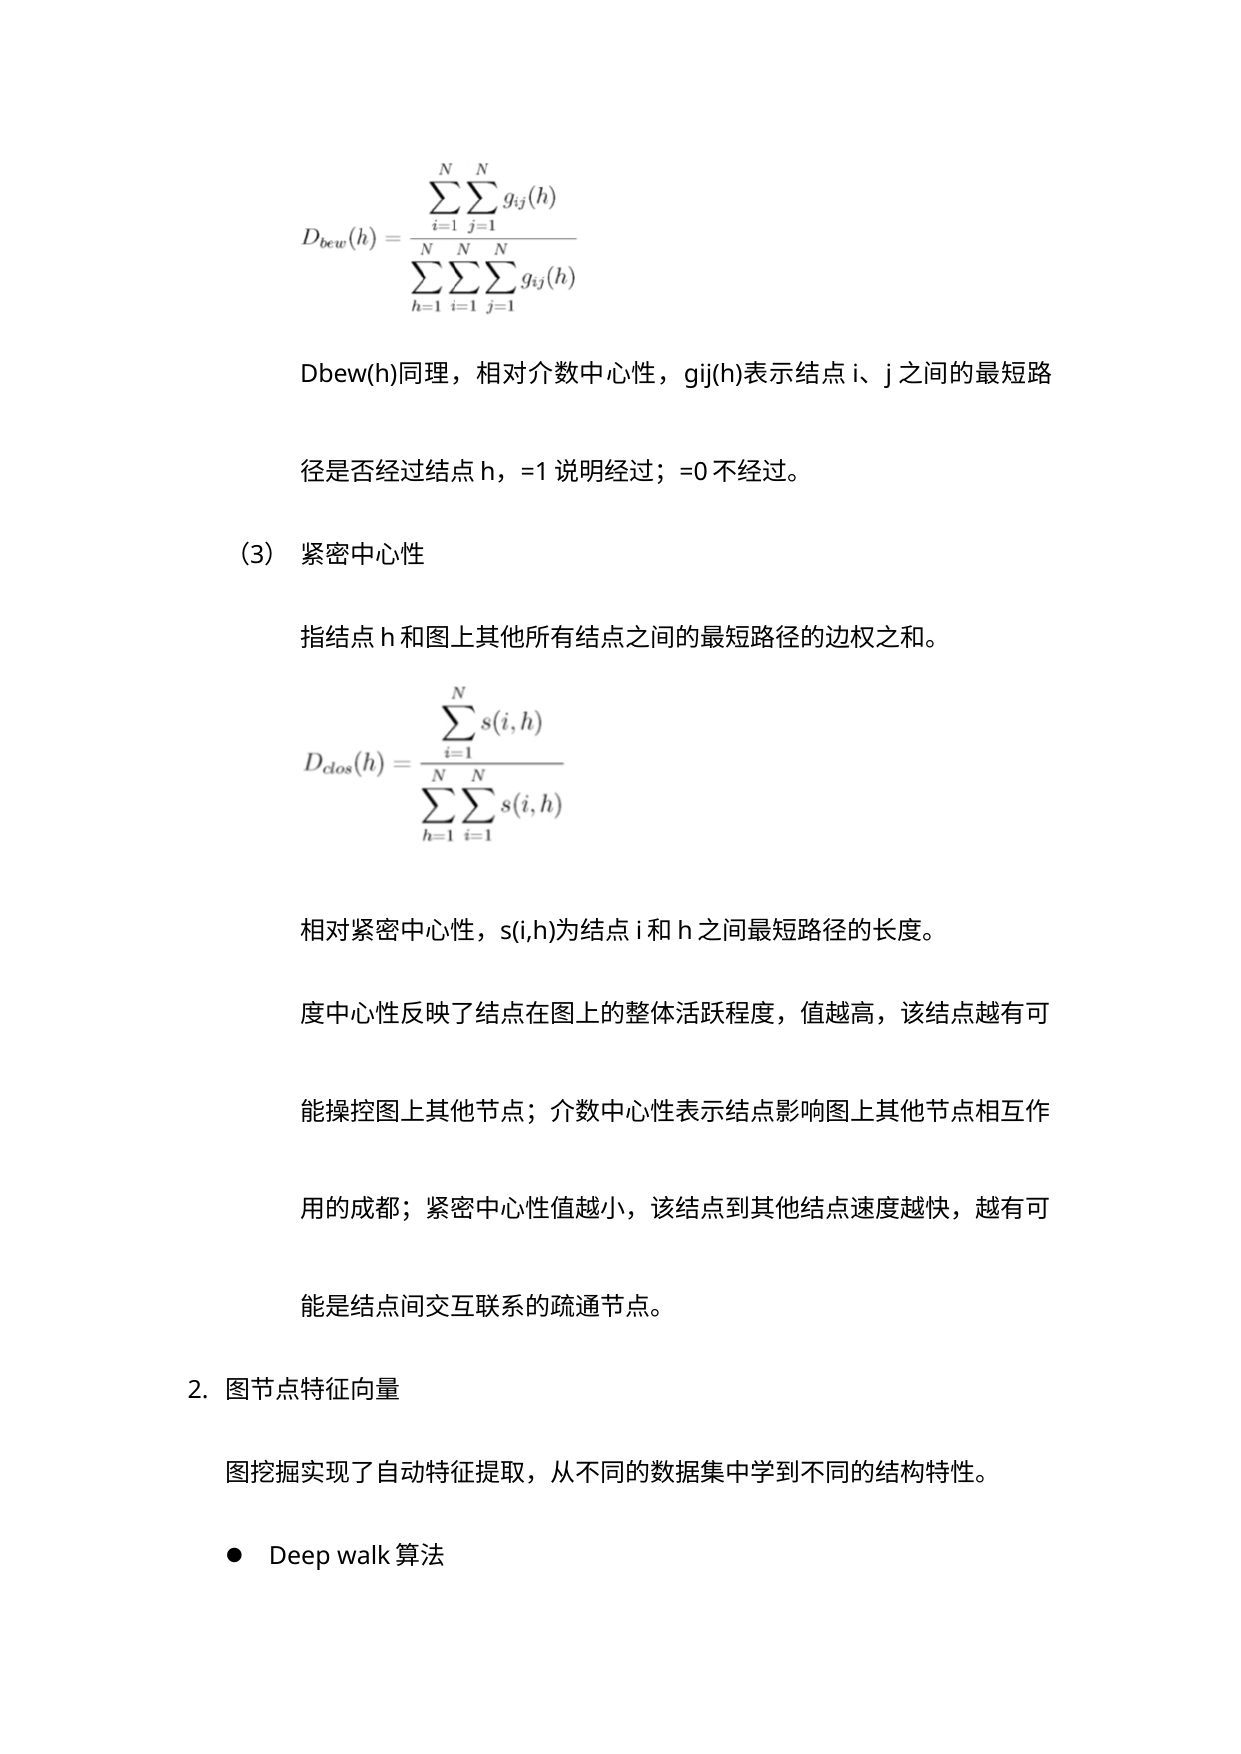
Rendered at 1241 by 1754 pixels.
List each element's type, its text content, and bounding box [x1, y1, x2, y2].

picture [300, 162, 579, 317]
list 指结点h和图上其他所有结点之间的最短路径的边权之和。 [300, 603, 1053, 668]
list 度中心性反映了结点在图上的整体活跃程度，值越高，该结点越有可能操控图上其他节点；介数中心性表示结点影响图上其他节点相互作用的成都；紧密中心性值越小，该结点到其他结点速度越快，越有可能是结点间交互联系的疏通节点。 [300, 979, 1053, 1337]
list 图挖掘实现了自动特征提取，从不同的数据集中学到不同的结构特性。 [225, 1438, 1053, 1503]
list 紧密中心性 [225, 520, 1053, 585]
picture [300, 686, 574, 854]
list Deep walk算法 [225, 1521, 1053, 1586]
list Dbew(h)同理，相对介数中心性，gij(h)表示结点i、j之间的最短路径是否经过结点h，=1说明经过；=0不经过。 [300, 339, 1053, 502]
list 图节点特征向量 [187, 1355, 1053, 1420]
list 相对紧密中心性，s(i,h)为结点i和h之间最短路径的长度。 [300, 896, 1053, 961]
